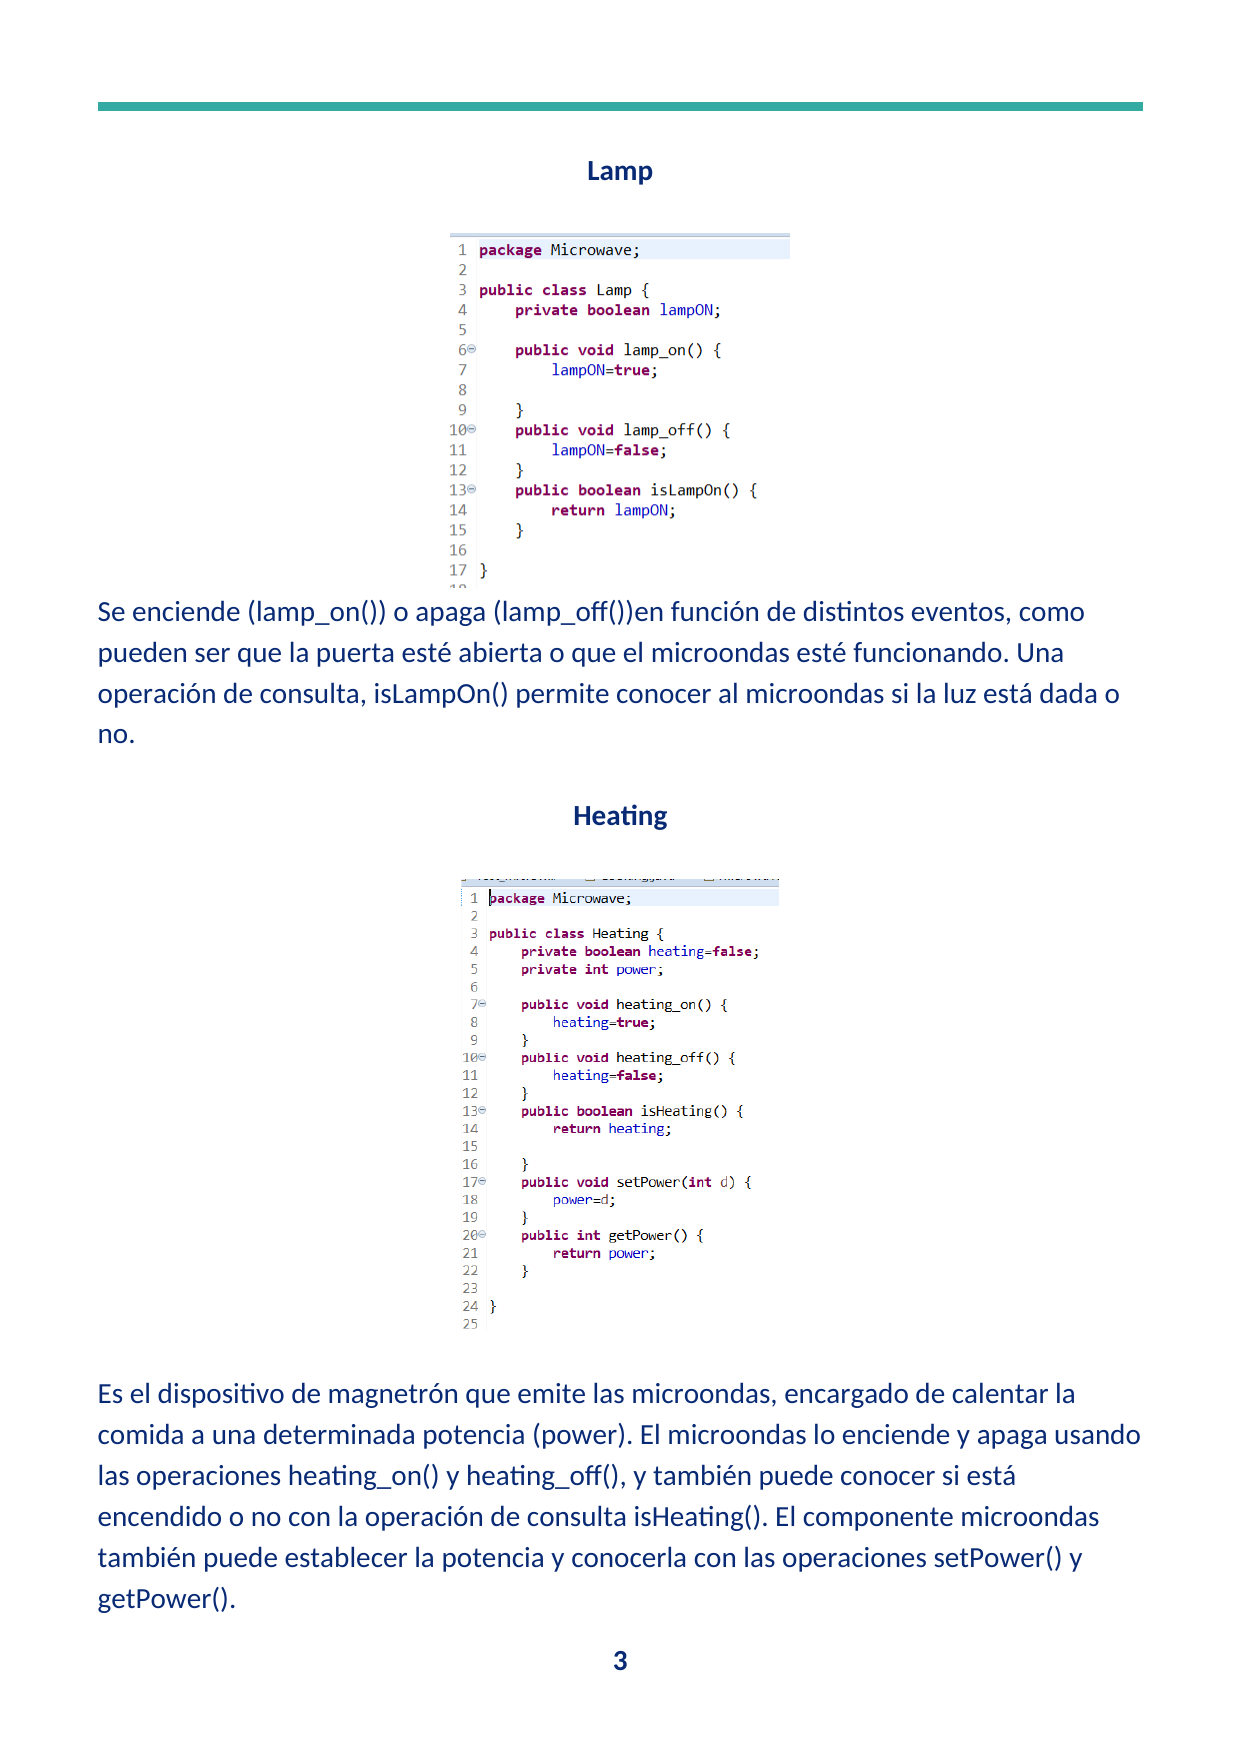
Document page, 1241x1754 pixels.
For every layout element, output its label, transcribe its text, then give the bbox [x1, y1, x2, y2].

text Lamp [97, 152, 1143, 187]
text Es el dispositivo de magnetrón que emite las microondas, encargado de calentar la comida a una determinada potencia (power). El microondas lo enciende y apaga usando las operaciones heating_on() y heating_off(), y también puede conocer si está encendido o no con la operación de consulta isHeating(). El componente microondas también puede establecer la potencia y conocerla con las operaciones setPower() y getPower(). [97, 1375, 1143, 1616]
picture [461, 879, 779, 1330]
text Se enciende (lamp_on()) o apaga (lamp_off())en función de distintos eventos, como pueden ser que la puerta esté abierta o que el microondas esté funcionando. Una operación de consulta, isLampOn() permite conocer al microondas si la luz está dada o no. [97, 593, 1143, 751]
text Heating [97, 797, 1143, 833]
picture [450, 233, 790, 588]
